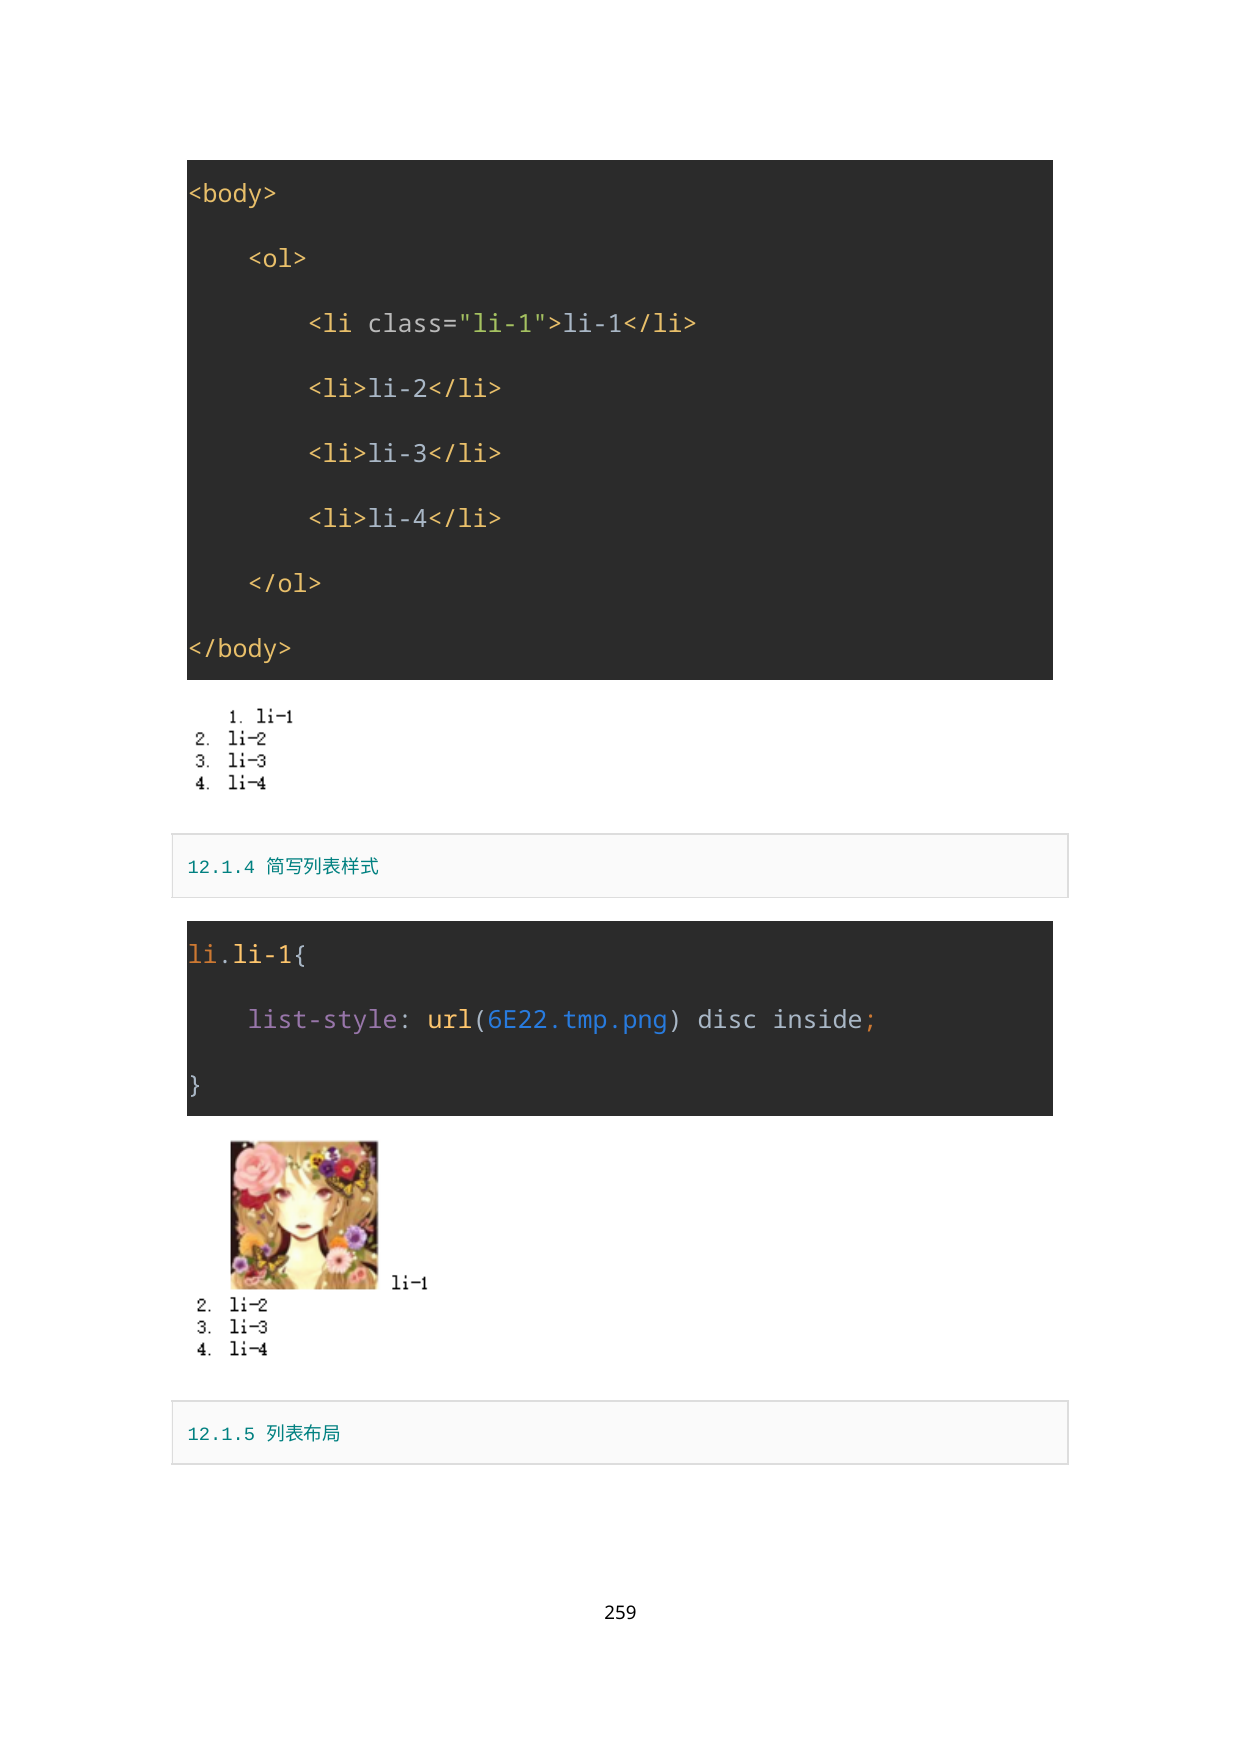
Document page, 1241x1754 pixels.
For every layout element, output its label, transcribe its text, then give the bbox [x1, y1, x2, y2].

picture [187, 1128, 435, 1365]
text <body> <ol> <li class="li-1">li-1</li> <li>li-2</li> <li>li-3</li> <li>li-4</li> </ol> </body> [187, 160, 1053, 680]
picture [187, 690, 308, 799]
text li.li-1{ list-style: url(6E22.tmp.png) disc inside; } [187, 921, 1053, 1116]
subtitle 12.1.5 列表布局 [173, 1402, 1067, 1463]
subtitle 12.1.4 简写列表样式 [173, 835, 1067, 897]
